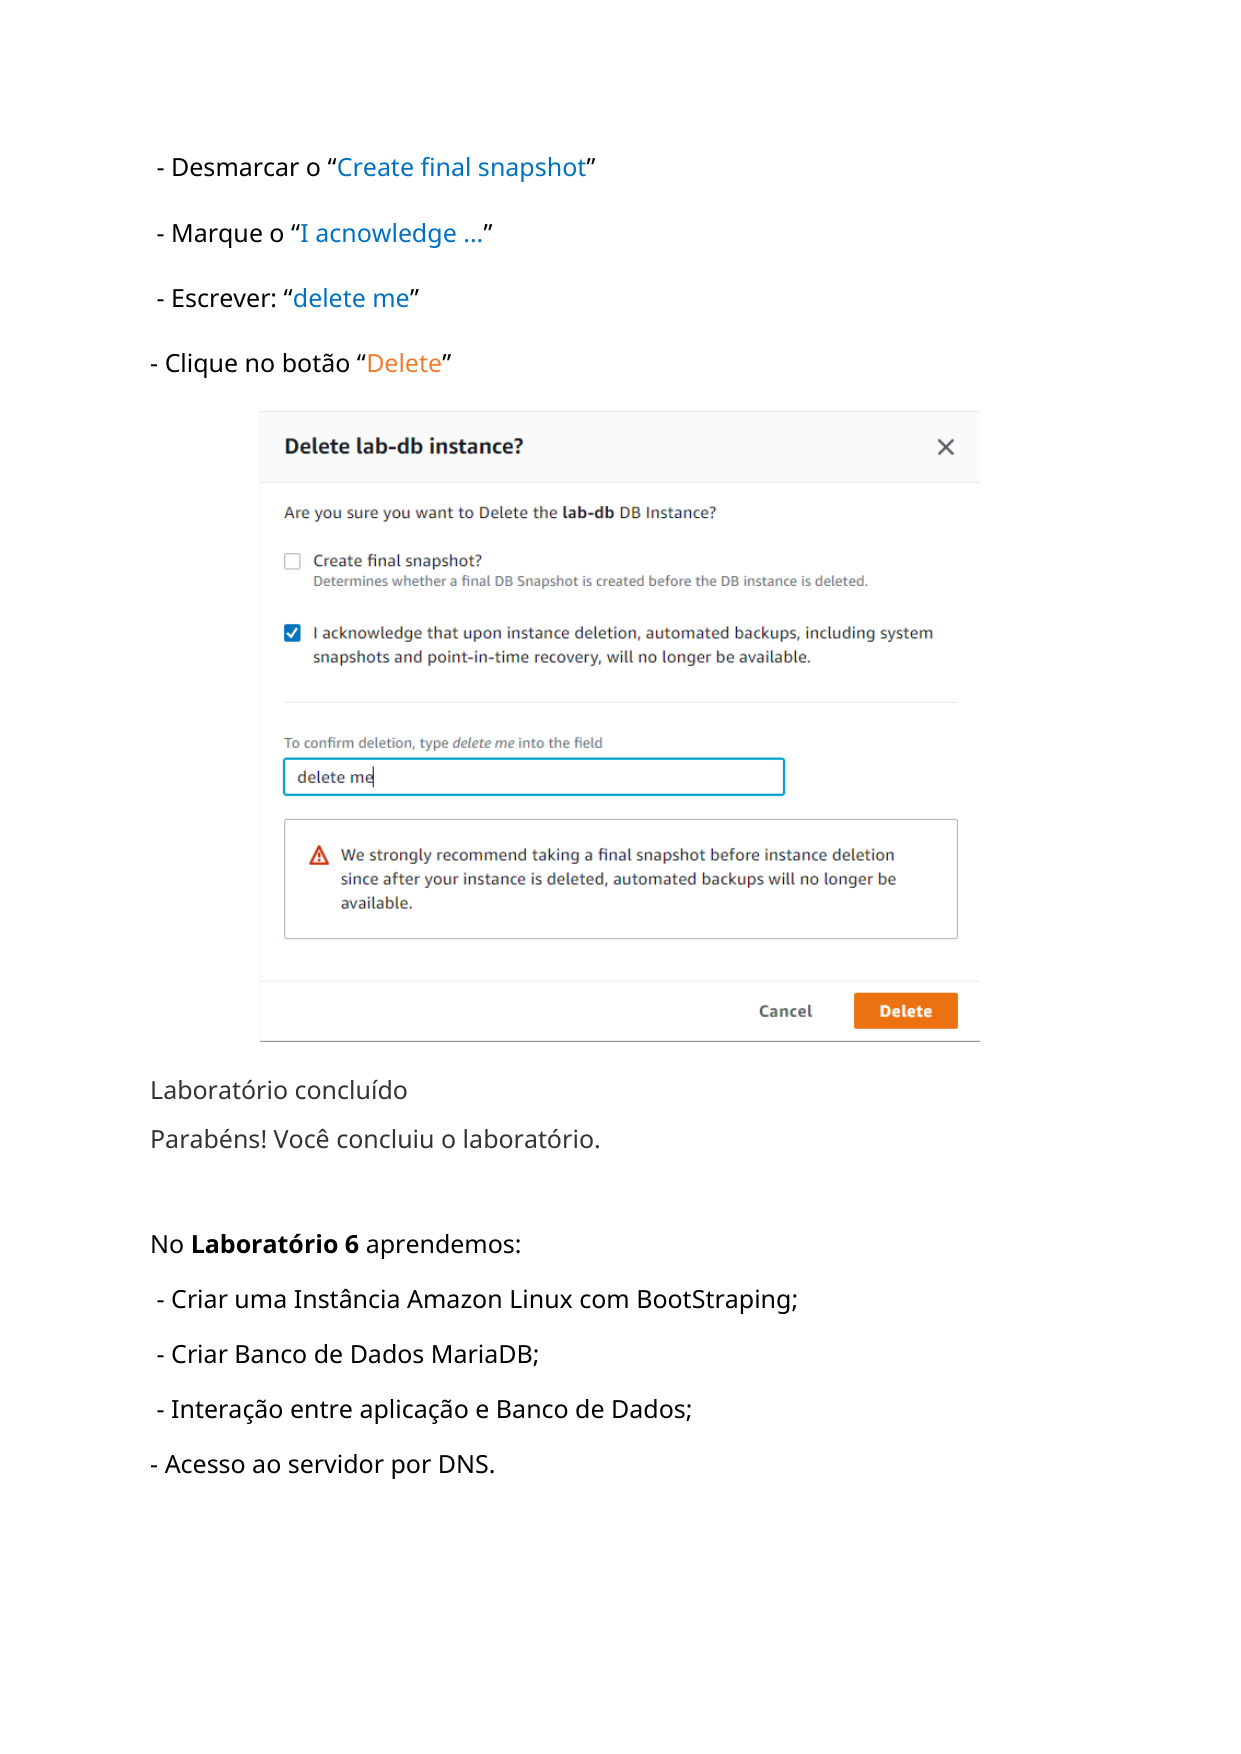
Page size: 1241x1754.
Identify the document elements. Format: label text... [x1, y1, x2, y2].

picture [259, 411, 981, 1042]
text - Desmarcar o “Create final snapshot” [150, 150, 1090, 184]
text - Acesso ao servidor por DNS. [150, 1446, 1090, 1480]
text - Criar uma Instância Amazon Linux com BootStraping; [150, 1282, 1090, 1316]
text - Clique no botão “Delete” [150, 346, 1090, 380]
text - Criar Banco de Dados MariaDB; [150, 1337, 1090, 1371]
text - Escrever: “delete me” [150, 281, 1090, 315]
text - Marque o “I acnowledge ...” [150, 215, 1090, 249]
text Parabéns! Você concluiu o laboratório. [150, 1122, 1090, 1156]
text - Interação entre aplicação e Banco de Dados; [150, 1391, 1090, 1426]
text No Laboratório 6 aprendemos: [150, 1227, 1090, 1261]
text Laboratório concluído [150, 1072, 1090, 1107]
